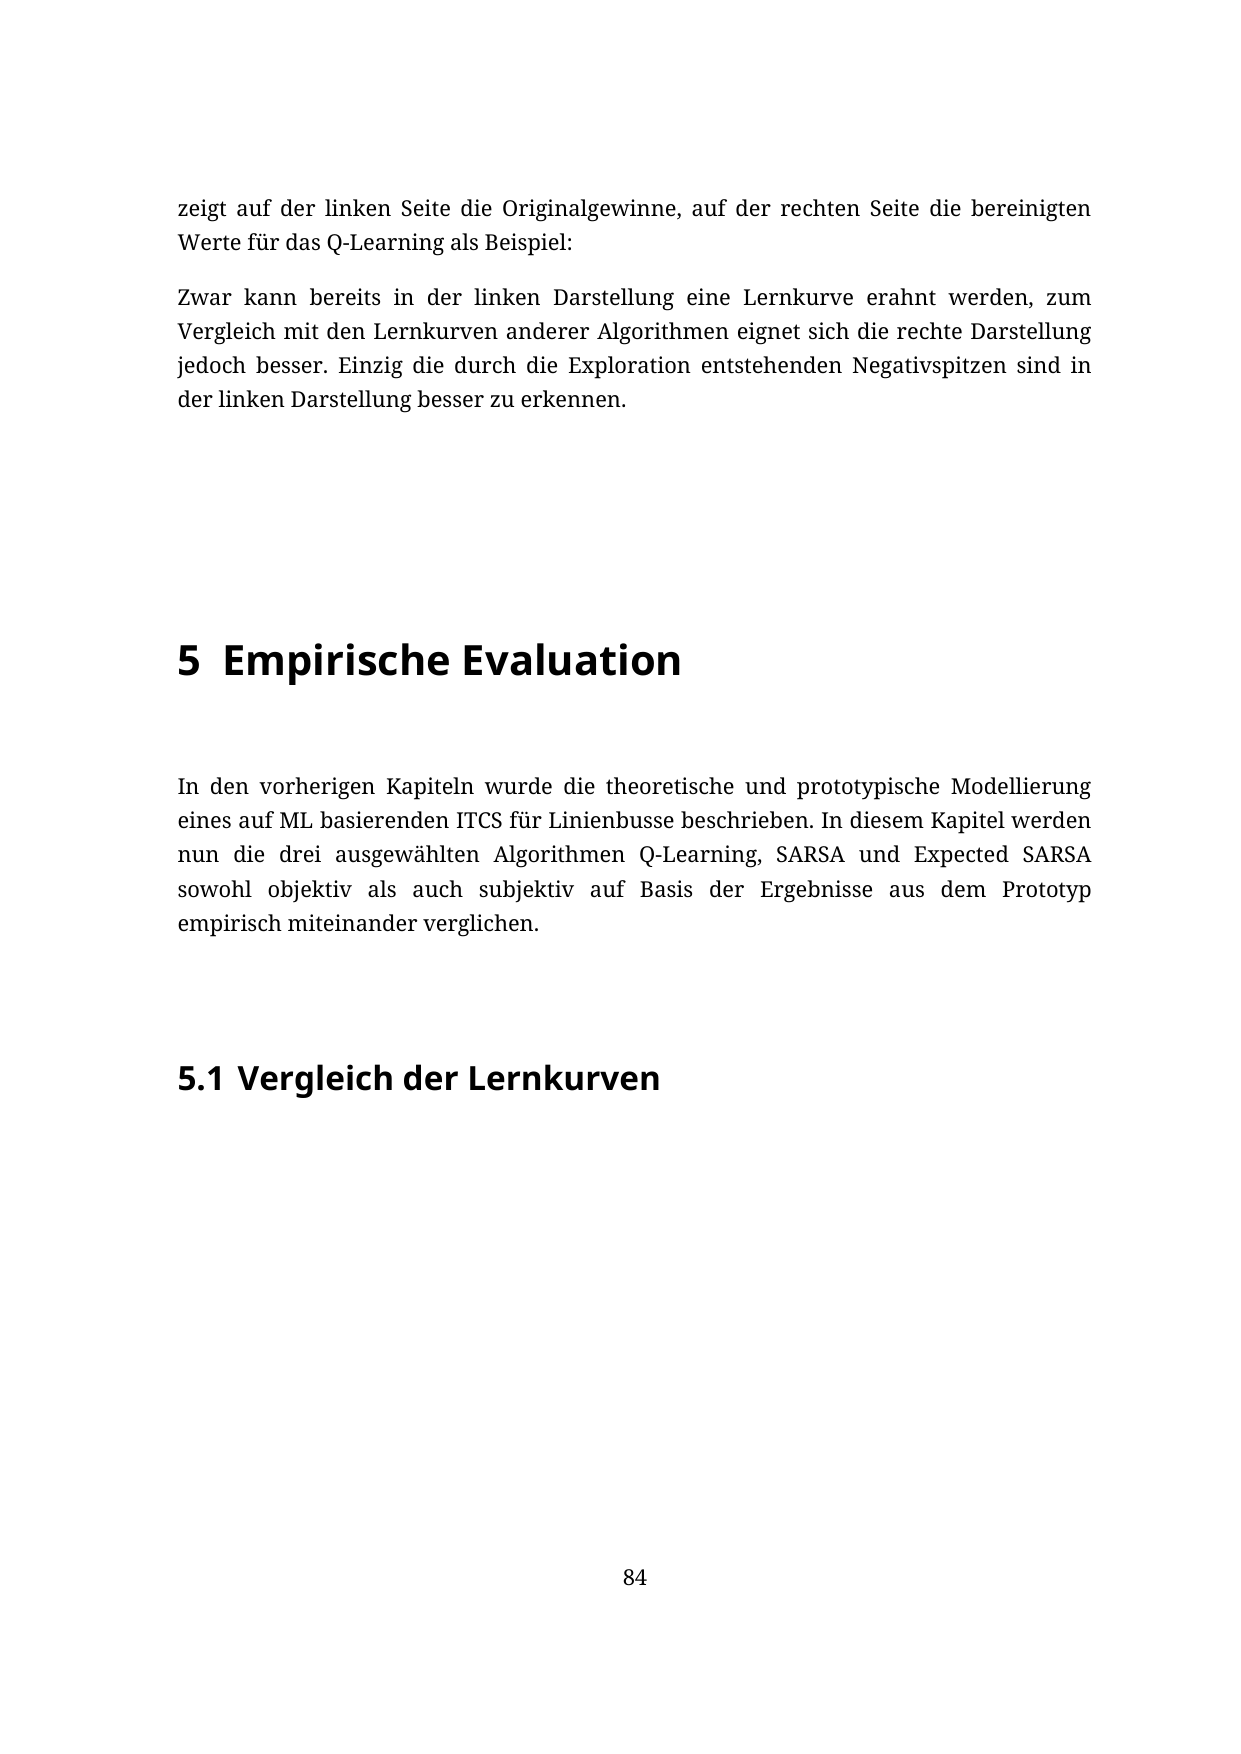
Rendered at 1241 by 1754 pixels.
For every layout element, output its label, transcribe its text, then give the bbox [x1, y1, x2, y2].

subtitle Empirische Evaluation [177, 631, 1092, 688]
subtitle Vergleich der Lernkurven [177, 1054, 1092, 1100]
text Die Aufzeichnungen in den Excel-Arbeitsmappen enthalten unter Anderem den erreichten Gewinn je Episode. Bedingt durch die Exploration des Agenten kommt es bei diesen Gewinnen besonders zu Beginn des Trainings zu starken Schwankungen, welche in einem Liniendiagramm eher ein Rauschen, statt aufschlussreicher Informationen zeigen. Aus diesem Grund wird zur Bereinigung über die erreichten Gewinne jeweils ein gleitender Durschnitt über die letzten 50 Werte gebildet. Die folgende Abbildung zeigt auf der linken Seite die Originalgewinne, auf der rechten Seite die bereinigten Werte für das Q-Learning als Beispiel: [177, 192, 1092, 256]
text Zwar kann bereits in der linken Darstellung eine Lernkurve erahnt werden, zum Vergleich mit den Lernkurven anderer Algorithmen eignet sich die rechte Darstellung jedoch besser. Einzig die durch die Exploration entstehenden Negativspitzen sind in der linken Darstellung besser zu erkennen. [177, 282, 1092, 414]
text In den vorherigen Kapiteln wurde die theoretische und prototypische Modellierung eines auf ML basierenden ITCS für Linienbusse beschrieben. In diesem Kapitel werden nun die drei ausgewählten Algorithmen Q-Learning, SARSA und Expected SARSA sowohl objektiv als auch subjektiv auf Basis der Ergebnisse aus dem Prototyp empirisch miteinander verglichen. [177, 771, 1092, 937]
